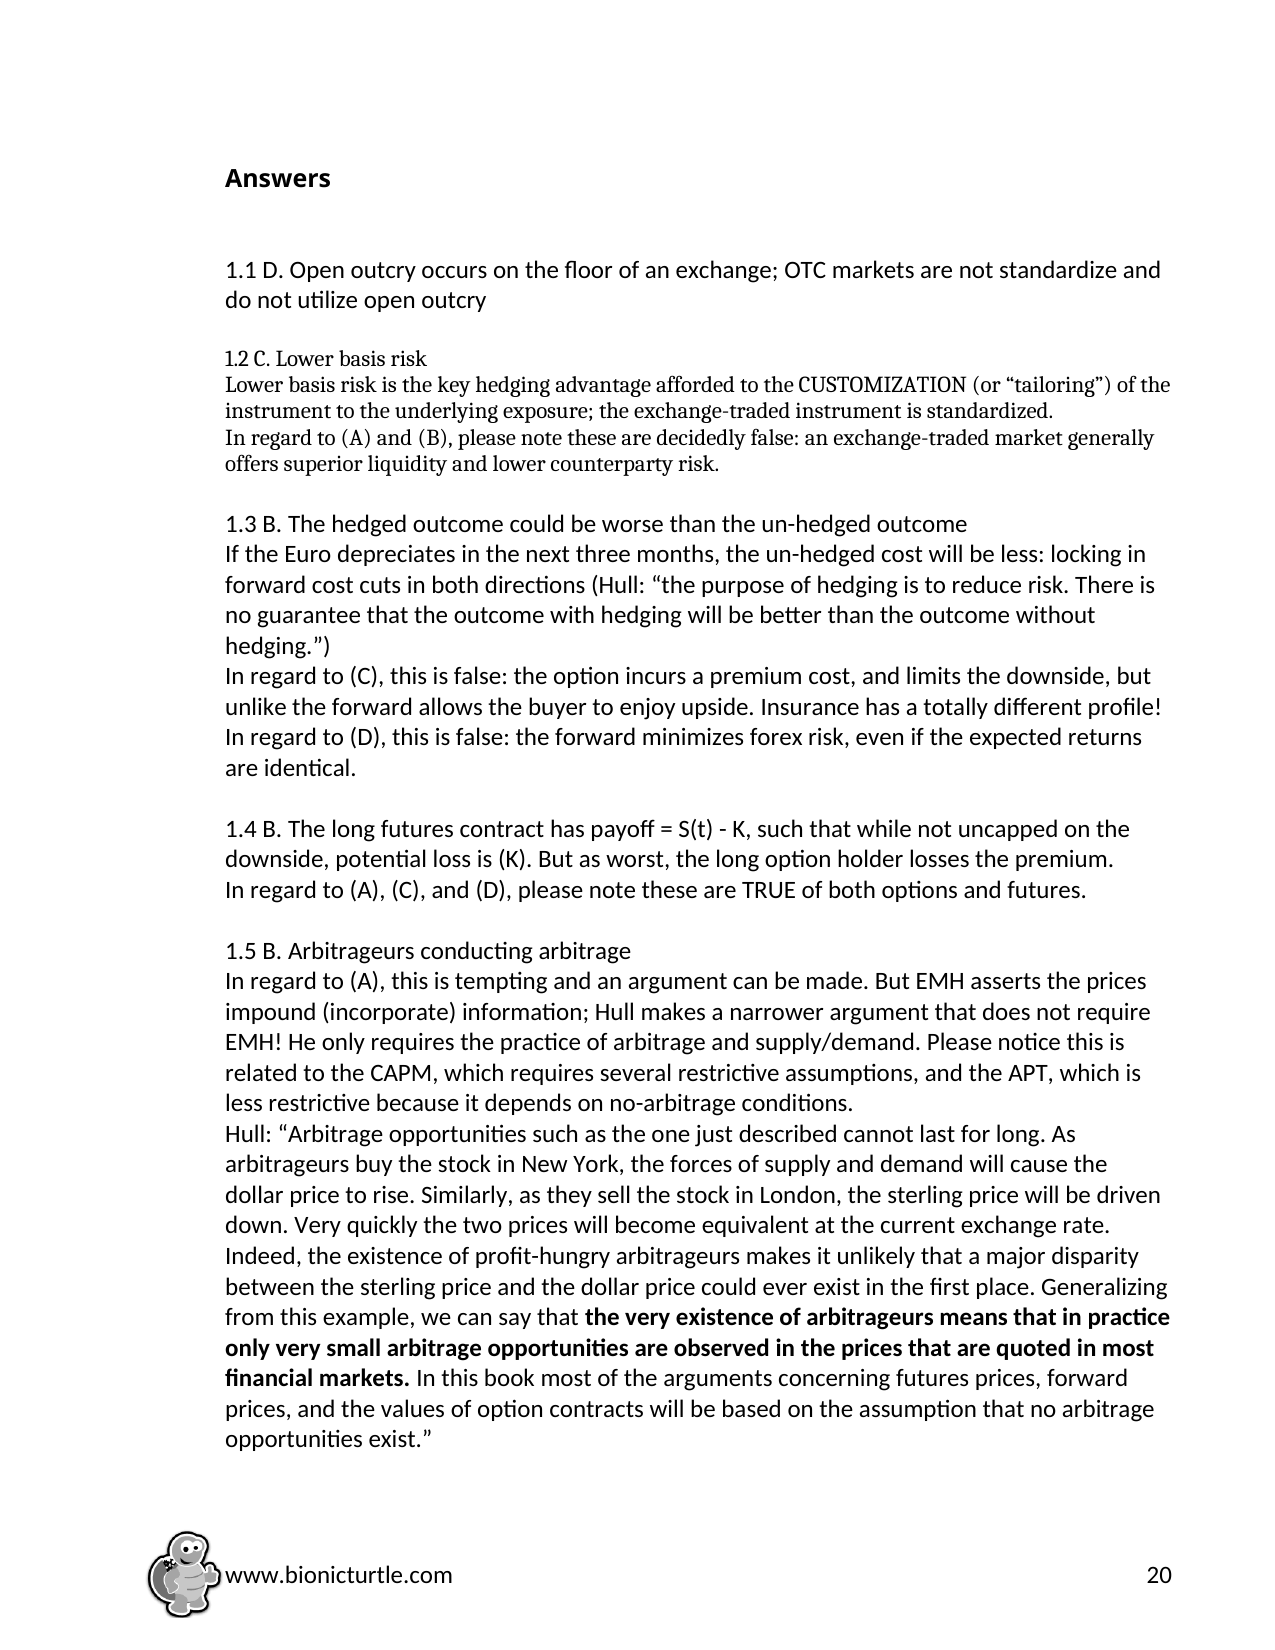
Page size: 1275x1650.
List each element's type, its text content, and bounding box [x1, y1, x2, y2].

text 1.1 D. Open outcry occurs on the floor of an exchange; OTC markets are not standardize and do not utilize open outcry [225, 254, 1172, 315]
text 1.5 B. Arbitrageurs conducting arbitrage In regard to (A), this is tempting and an argument can be made. But EMH asserts the prices impound (incorporate) information; Hull makes a narrower argument that does not require EMH! He only requires the practice of arbitrage and supply/demand. Please notice this is related to the CAPM, which requires several restrictive assumptions, and the APT, which is less restrictive because it depends on no-arbitrage conditions. [225, 935, 1172, 1118]
text 1.4 B. The long futures contract has payoff = S(t) - K, such that while not uncapped on the downside, potential loss is (K). But as worst, the long option holder losses the premium. In regard to (A), (C), and (D), please note these are TRUE of both options and futures. [225, 813, 1172, 904]
subtitle Answers [225, 161, 1172, 195]
text 1.3 B. The hedged outcome could be worse than the un-hedged outcome If the Euro depreciates in the next three months, the un-hedged cost will be less: locking in forward cost cuts in both directions (Hull: “the purpose of hedging is to reduce risk. There is no guarantee that the outcome with hedging will be better than the outcome without hedging.”) In regard to (C), this is false: the option incurs a premium cost, and limits the downside, but unlike the forward allows the buyer to enjoy upside. Insurance has a totally different profile! In regard to (D), this is false: the forward minimizes forex risk, even if the expected returns are identical. [225, 508, 1172, 782]
text Hull: “Arbitrage opportunities such as the one just described cannot last for long. As arbitrageurs buy the stock in New York, the forces of supply and demand will cause the dollar price to rise. Similarly, as they sell the stock in London, the sterling price will be driven down. Very quickly the two prices will become equivalent at the current exchange rate. Indeed, the existence of profit-hungry arbitrageurs makes it unlikely that a major disparity between the sterling price and the dollar price could ever exist in the first place. Generalizing from this example, we can say that the very existence of arbitrageurs means that in practice only very small arbitrage opportunities are observed in the prices that are quoted in most financial markets. In this book most of the arguments concerning futures prices, forward prices, and the values of option contracts will be based on the assumption that no arbitrage opportunities exist.” [225, 1118, 1172, 1454]
text 1.2 C. Lower basis risk Lower basis risk is the key hedging advantage afforded to the CUSTOMIZATION (or “tailoring”) of the instrument to the underlying exposure; the exchange-traded instrument is standardized. In regard to (A) and (B), please note these are decidedly false: an exchange-traded market generally offers superior liquidity and lower counterparty risk. [225, 345, 1172, 477]
